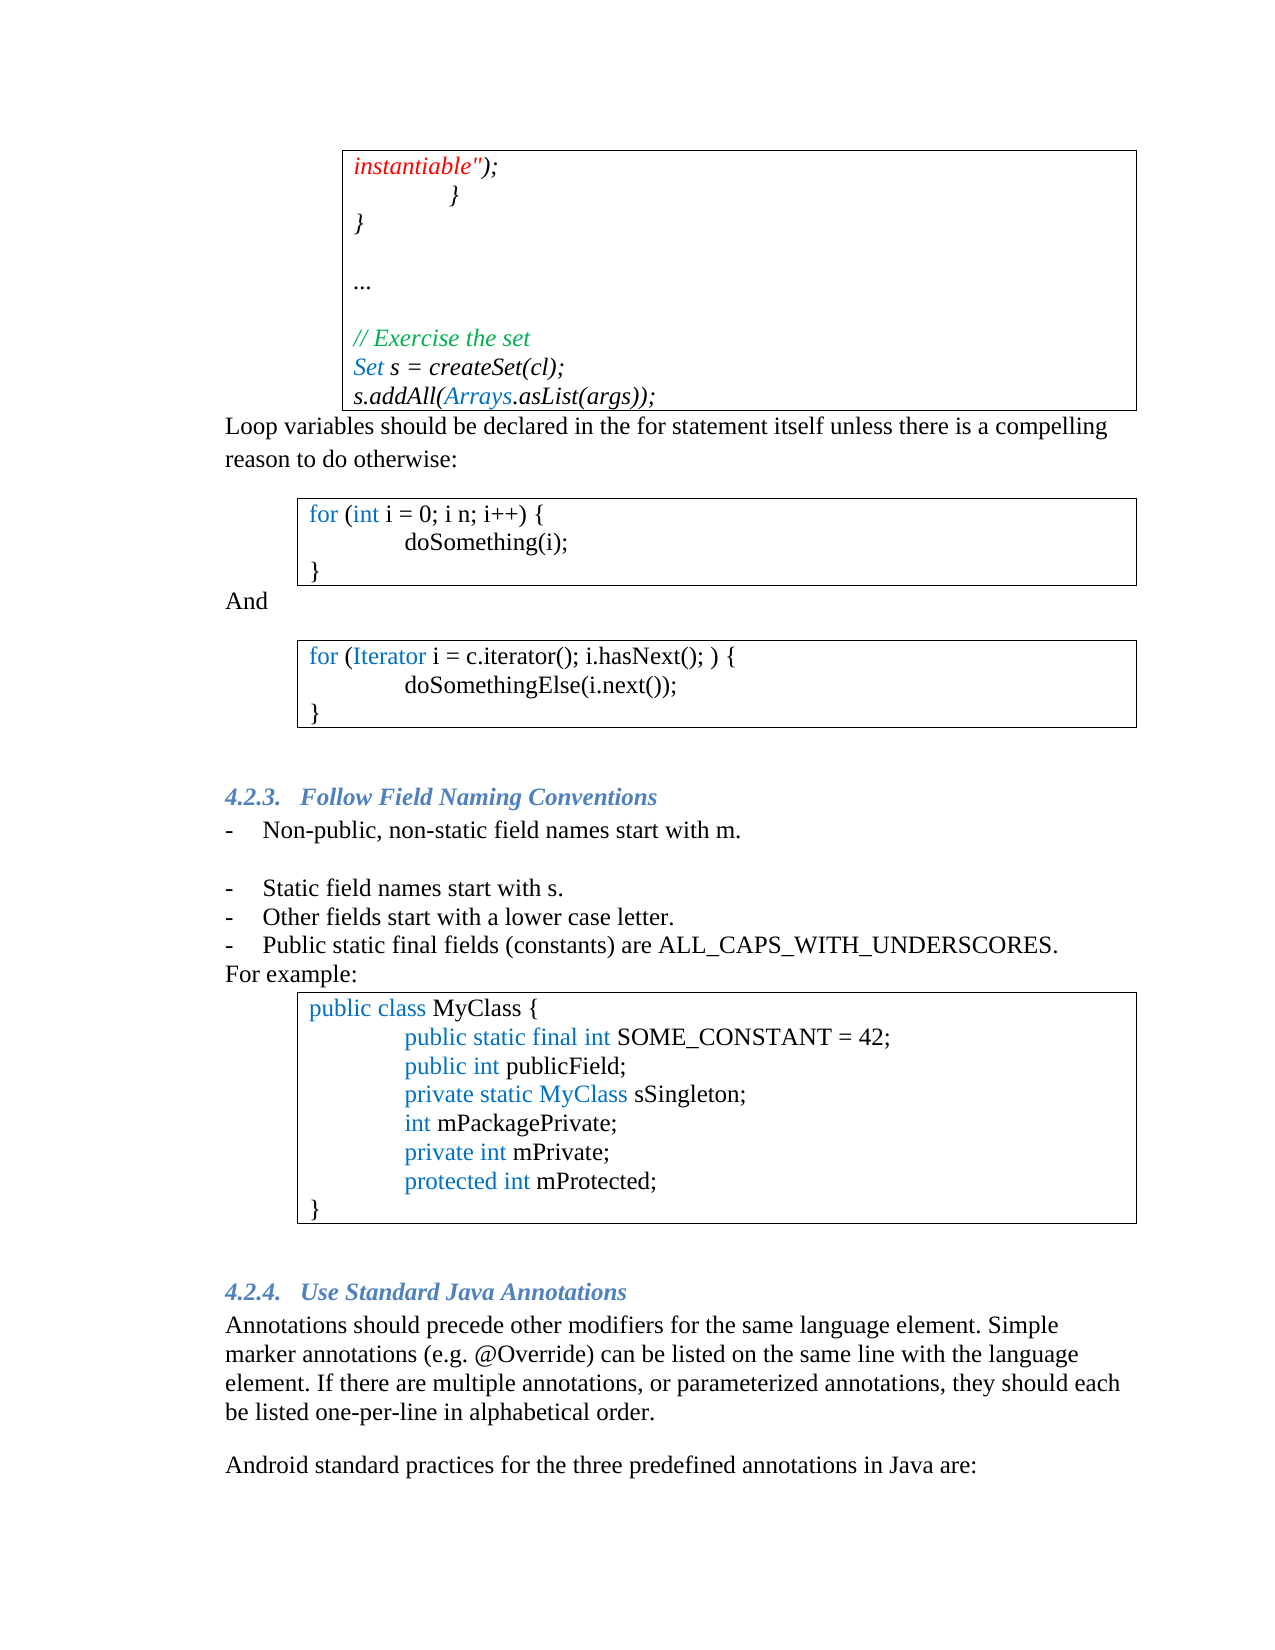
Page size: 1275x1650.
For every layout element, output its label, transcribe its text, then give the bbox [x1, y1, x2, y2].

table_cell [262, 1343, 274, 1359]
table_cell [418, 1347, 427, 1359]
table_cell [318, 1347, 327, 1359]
table_header for (Iterator i = c.iterator(); i.hasNext(); ) { doSomethingElse(i.next()); } [298, 641, 1136, 727]
subtitle Follow Field Naming Conventions [225, 782, 1125, 811]
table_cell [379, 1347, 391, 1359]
text Loop variables should be declared in the for statement itself unless there is a compelling reason to do otherwise: [225, 411, 1125, 473]
list Non-public, non-static field names start with m. [225, 815, 1125, 844]
list Other fields start with a lower case letter. [225, 931, 1125, 960]
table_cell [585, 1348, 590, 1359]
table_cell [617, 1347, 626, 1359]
text And [150, 586, 1125, 615]
text Annotations should precede other modifiers for the same language element. Simple marker annotations (e.g. @Override) can be listed on the same line with the language element. If there are multiple annotations, or parameterized annotations, they should each be listed one-per-line in alphabetical order. [225, 1369, 1125, 1484]
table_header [343, 151, 1136, 410]
list Static field names start with s. [225, 873, 1125, 902]
text For example: [150, 1018, 1125, 1046]
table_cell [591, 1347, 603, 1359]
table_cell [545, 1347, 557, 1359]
subtitle Use Standard Java Annotations [225, 1336, 1125, 1364]
list Public static final fields (constants) are ALL_CAPS_WITH_UNDERSCORES. [225, 989, 1125, 1018]
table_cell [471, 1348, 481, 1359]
table_header public class MyClass { public static final int SOME_CONSTANT = 42; public int publicField; private static MyClass sSingleton; int mPackagePrivate; private int mPrivate; protected int mProtected; } [298, 1052, 1136, 1282]
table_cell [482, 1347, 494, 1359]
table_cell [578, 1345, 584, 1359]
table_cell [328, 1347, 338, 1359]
table_header for (int i = 0; i n; i++) { doSomething(i); } [298, 499, 1136, 585]
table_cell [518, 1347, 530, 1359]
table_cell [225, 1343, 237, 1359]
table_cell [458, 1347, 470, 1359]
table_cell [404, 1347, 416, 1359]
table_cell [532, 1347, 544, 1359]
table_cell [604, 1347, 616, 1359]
